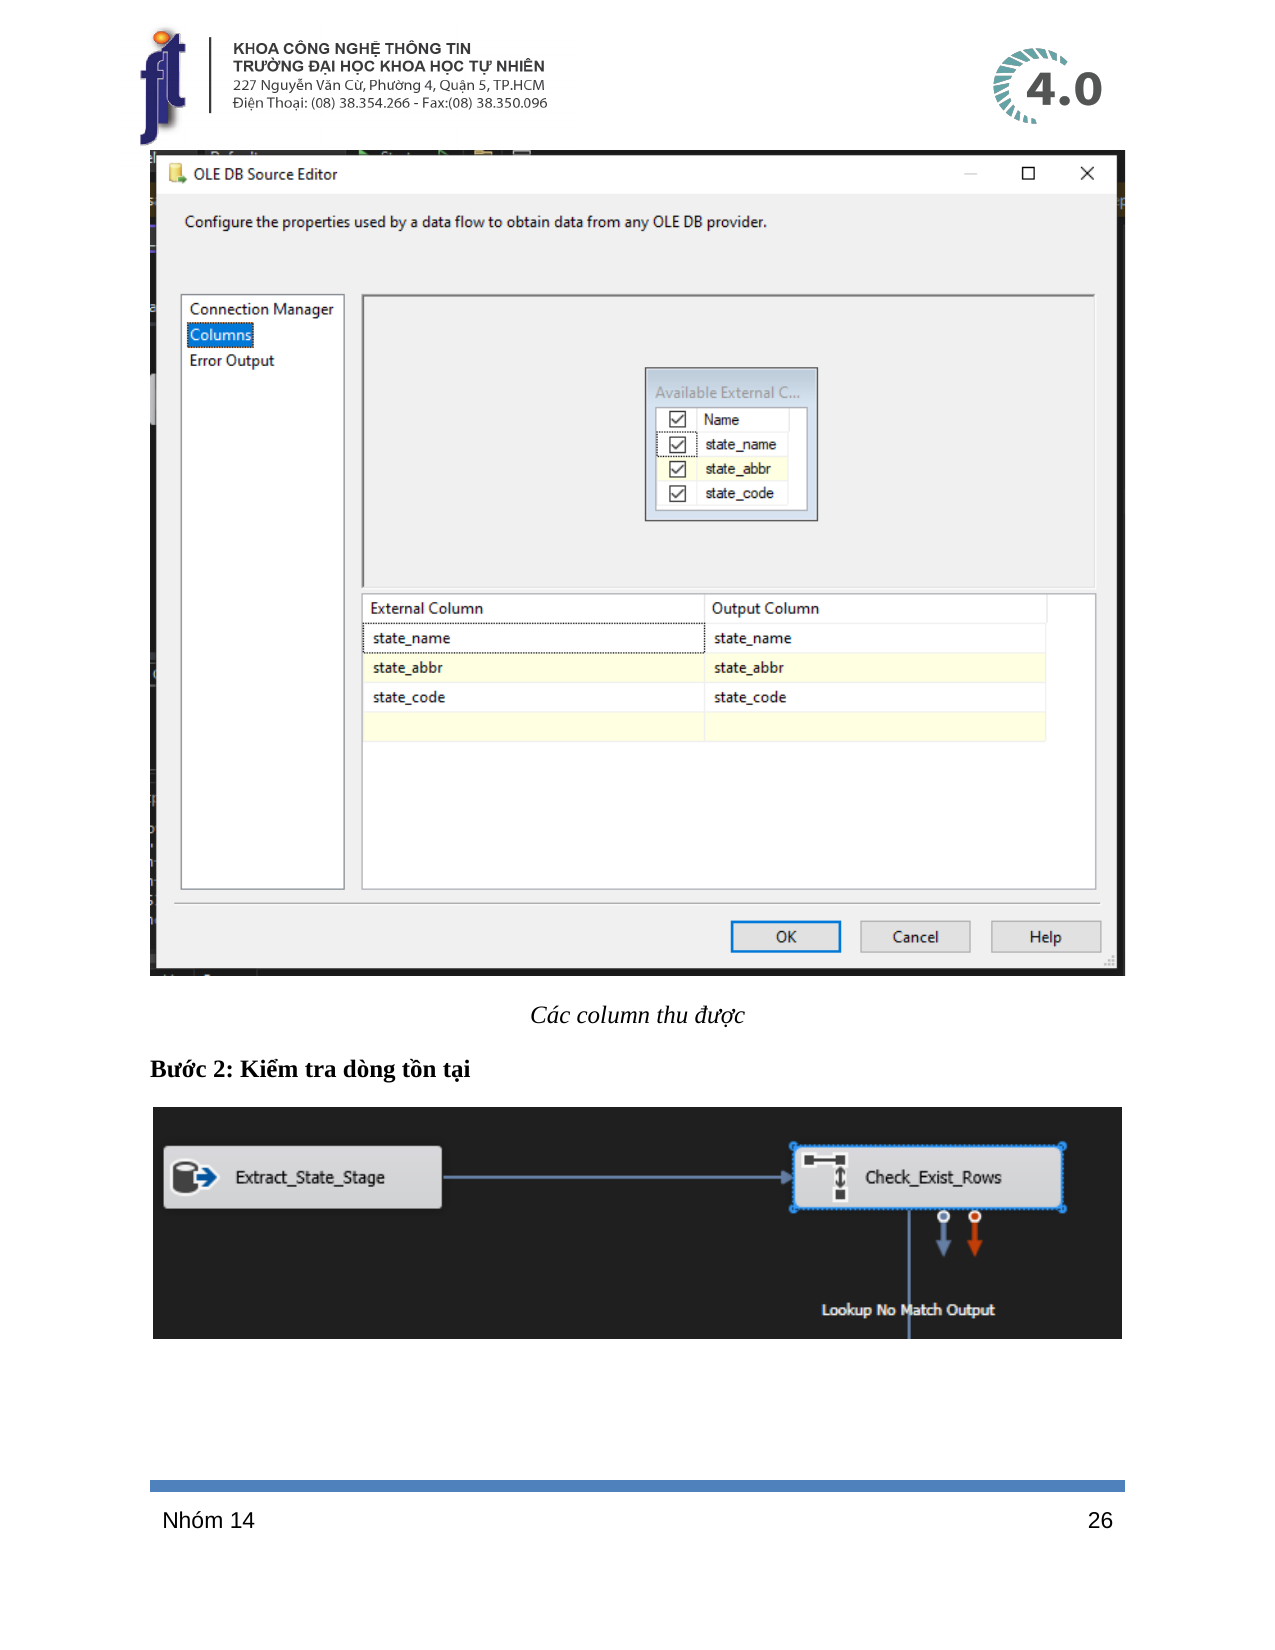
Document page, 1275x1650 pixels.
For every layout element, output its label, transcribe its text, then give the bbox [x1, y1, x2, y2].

text Các column thu được [150, 1000, 1125, 1028]
picture [117, 21, 1125, 976]
picture [153, 1107, 1122, 1339]
text Bước 2: Kiểm tra dòng tồn tại [150, 1054, 1125, 1082]
picture [985, 41, 1108, 127]
